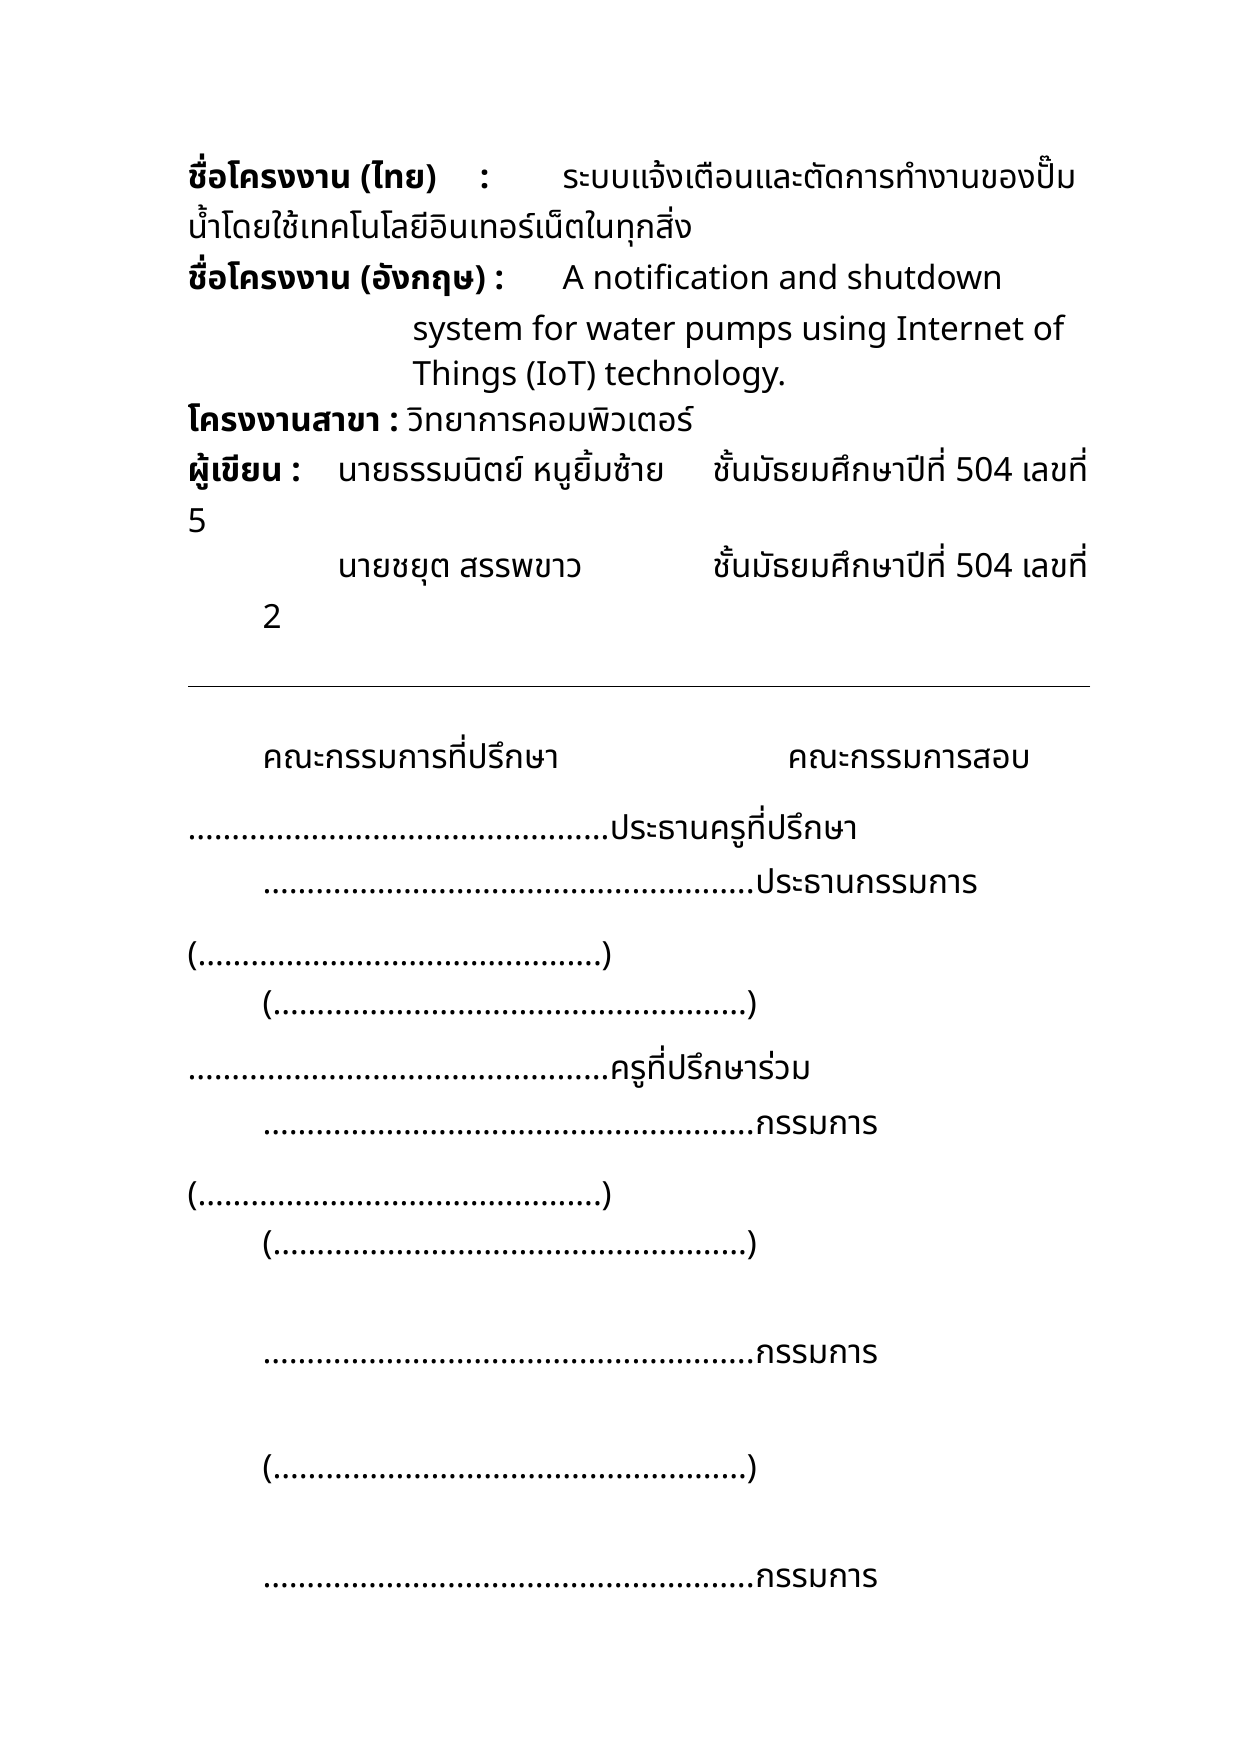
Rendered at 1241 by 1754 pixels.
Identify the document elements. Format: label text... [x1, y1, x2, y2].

text นายชยุต สรรพขาว ชั้นมัธยมศึกษาปีที่ 504 เลขที่ 2 [262, 542, 1090, 638]
text …………………………………………ครูที่ปรึกษาร่วม ………………………………………………..กรรมการ [187, 1044, 1090, 1149]
text ………………………………………………..กรรมการ [187, 1284, 1090, 1379]
text ชื่อโครงงาน (ไทย) : ระบบแจ้งเตือนและตัดการทำงานของปั๊มน้ำโดยใช้เทคโนโลยีอินเทอร์เน็ตในทุกสิ่ง [187, 153, 1090, 254]
text ………………………………………………..กรรมการ [187, 1508, 1090, 1602]
text (……………………………………….) (………………………………………………) [187, 929, 1090, 1024]
text …………………………………………ประธานครูที่ปรึกษา ………………………………………………..ประธานกรรมการ [187, 804, 1090, 909]
text คณะกรรมการที่ปรึกษา คณะกรรมการสอบ [187, 733, 1090, 783]
text (……………………………………….) (………………………………………………) [187, 1170, 1090, 1264]
text ชื่อโครงงาน (อังกฤษ) : A notification and shutdown system for water pumps using Internet of Things (IoT) technology. [187, 254, 1090, 395]
text ผู้เขียน : นายธรรมนิตย์ หนูยิ้มซ้าย ชั้นมัธยมศึกษาปีที่ 504 เลขที่ 5 [187, 446, 1090, 542]
text (………………………………………………) [187, 1399, 1090, 1488]
text โครงงานสาขา : วิทยาการคอมพิวเตอร์ [187, 395, 1090, 446]
